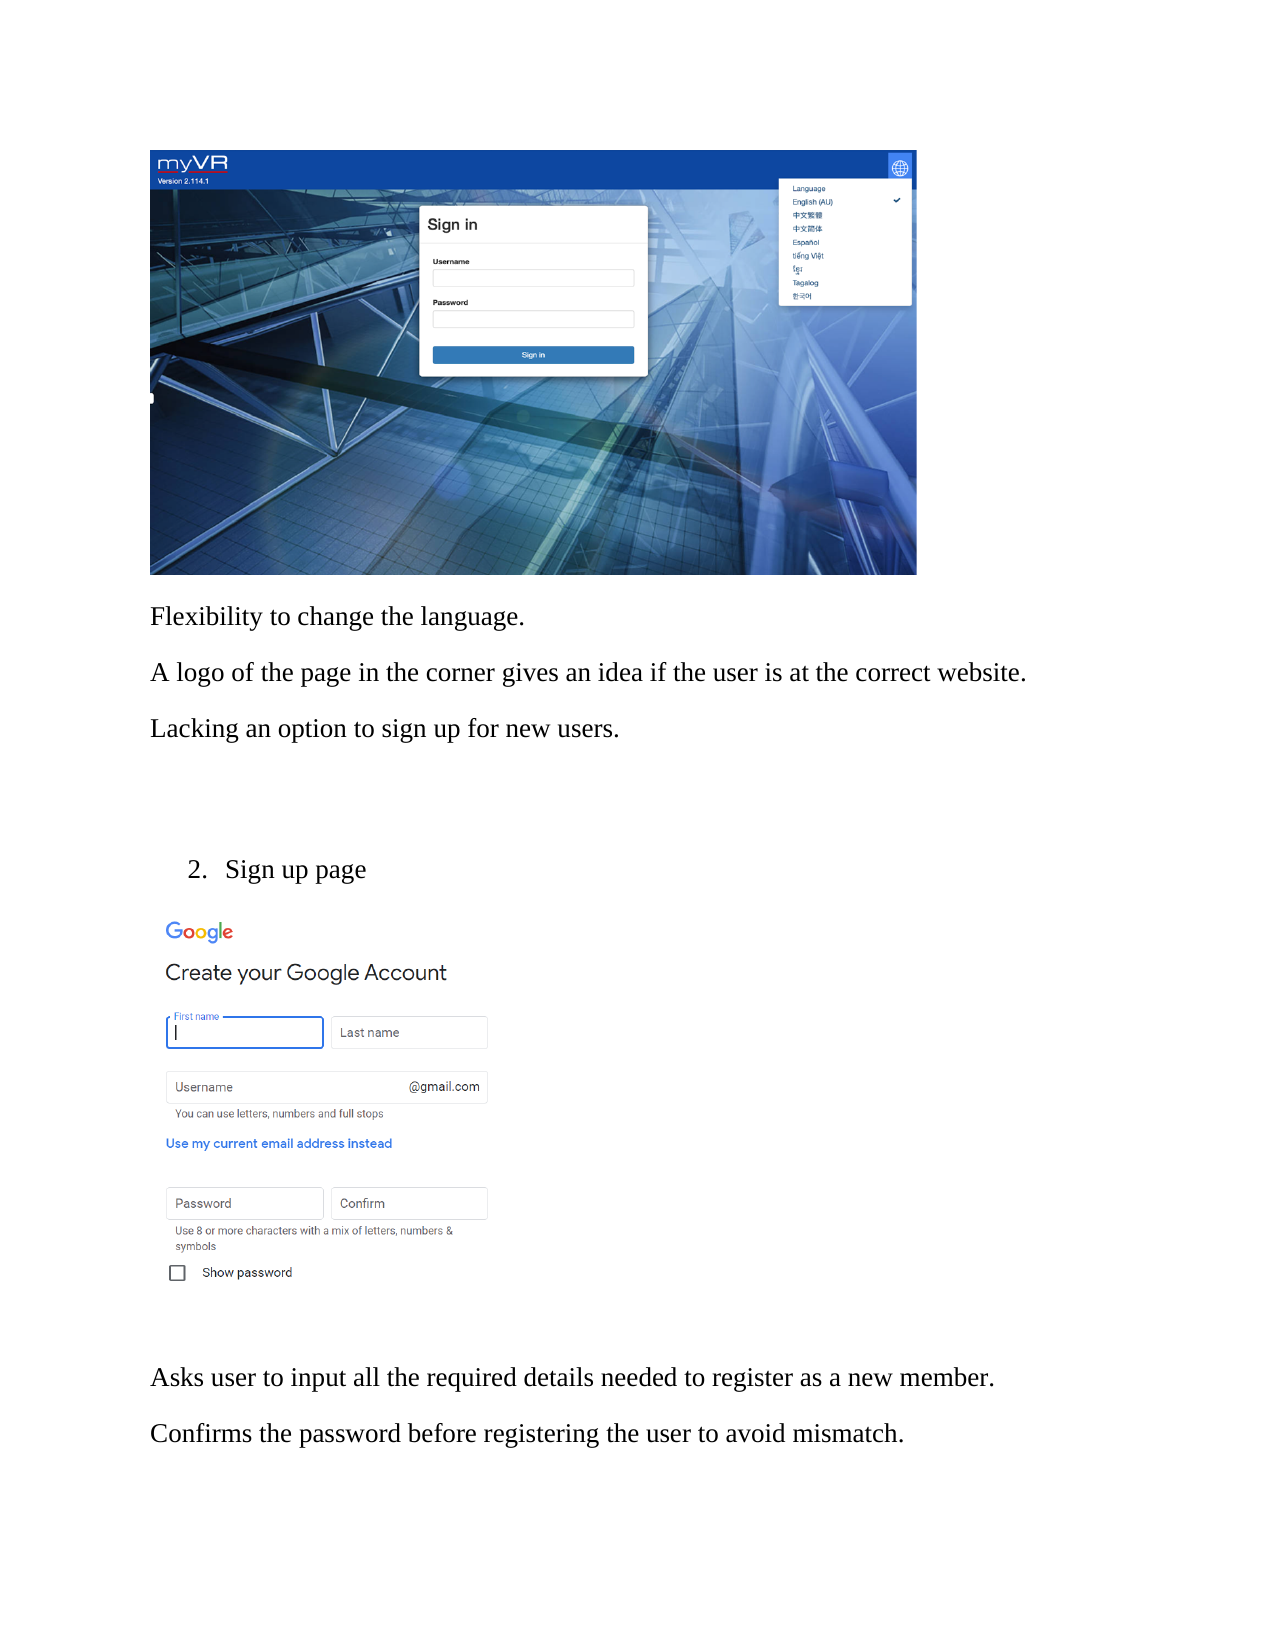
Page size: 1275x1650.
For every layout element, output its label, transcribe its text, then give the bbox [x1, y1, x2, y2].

text Asks user to input all the required details needed to register as a new member. [150, 1361, 1125, 1392]
picture [150, 908, 537, 1336]
list Sign up page [187, 853, 1125, 884]
text A logo of the page in the corner gives an idea if the user is at the correct website. [150, 656, 1125, 687]
text Flexibility to change the language. [150, 600, 1125, 631]
picture [150, 150, 917, 575]
text Lacking an option to sign up for new users. [150, 712, 1125, 743]
text Confirms the password before registering the user to avoid mismatch. [150, 1417, 1125, 1448]
